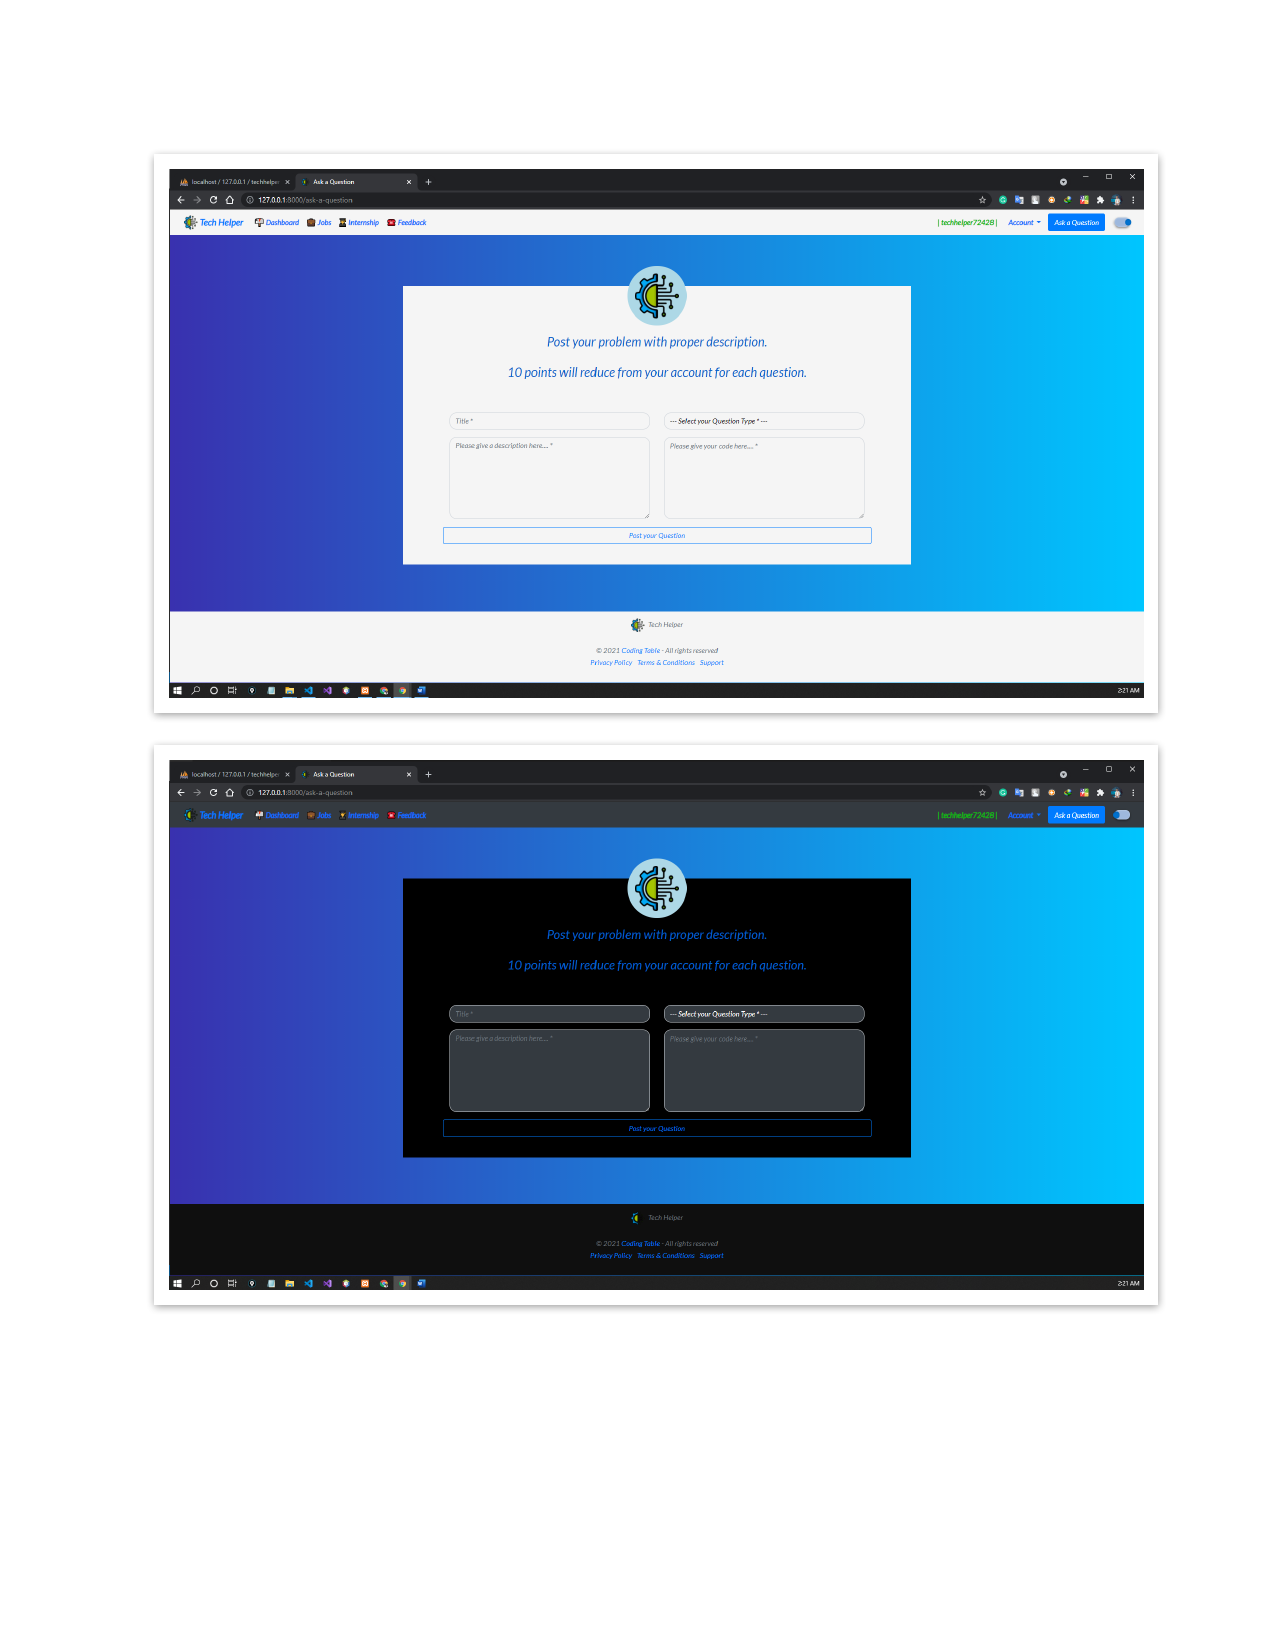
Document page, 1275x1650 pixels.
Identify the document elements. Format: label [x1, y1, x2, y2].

picture [169, 169, 1144, 698]
picture [169, 760, 1144, 1290]
